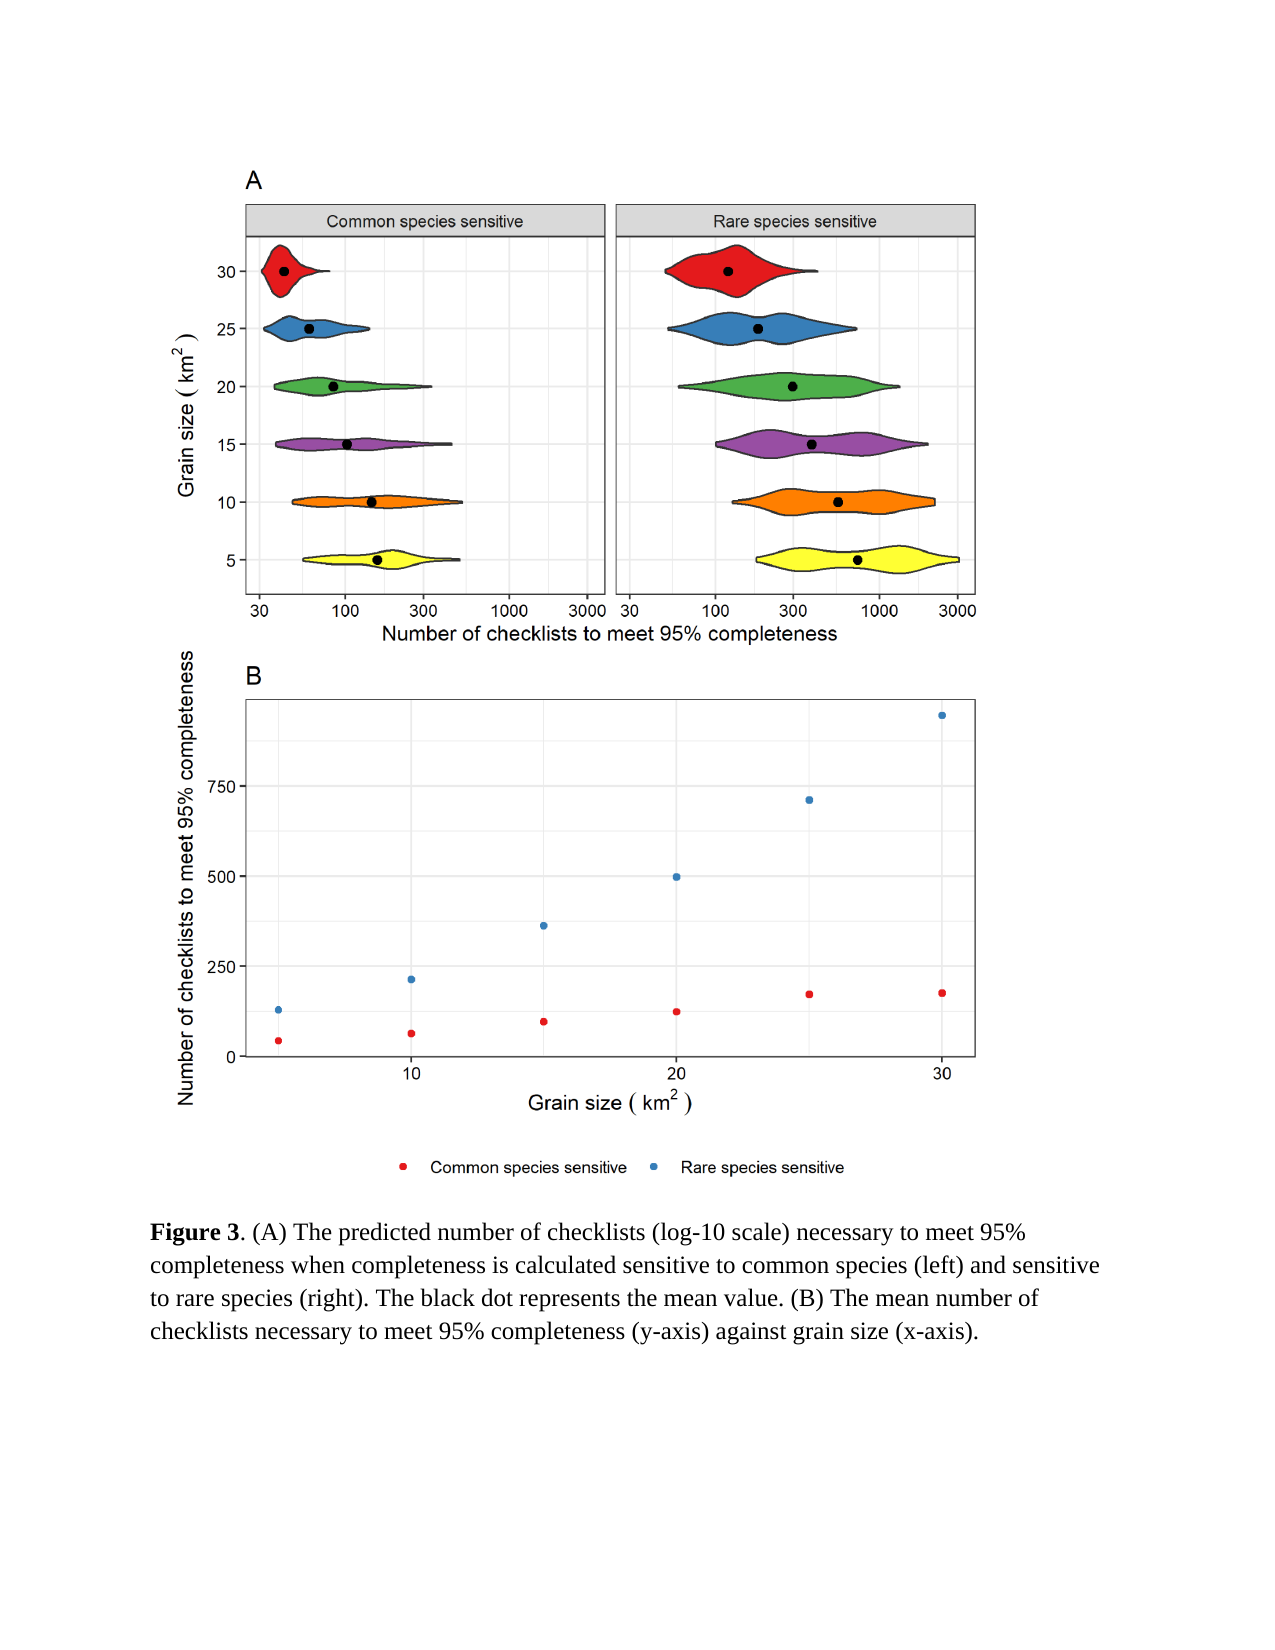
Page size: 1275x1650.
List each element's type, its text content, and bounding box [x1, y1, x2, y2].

text Figure 3. (A) The predicted number of checklists (log-10 scale) necessary to meet 95% completeness when completeness is calculated sensitive to common species (left) and sensitive to rare species (right). The black dot represents the mean value. (B) The mean number of checklists necessary to meet 95% completeness (y-axis) against grain size (x-axis). [150, 1217, 1125, 1345]
picture [150, 150, 996, 1214]
